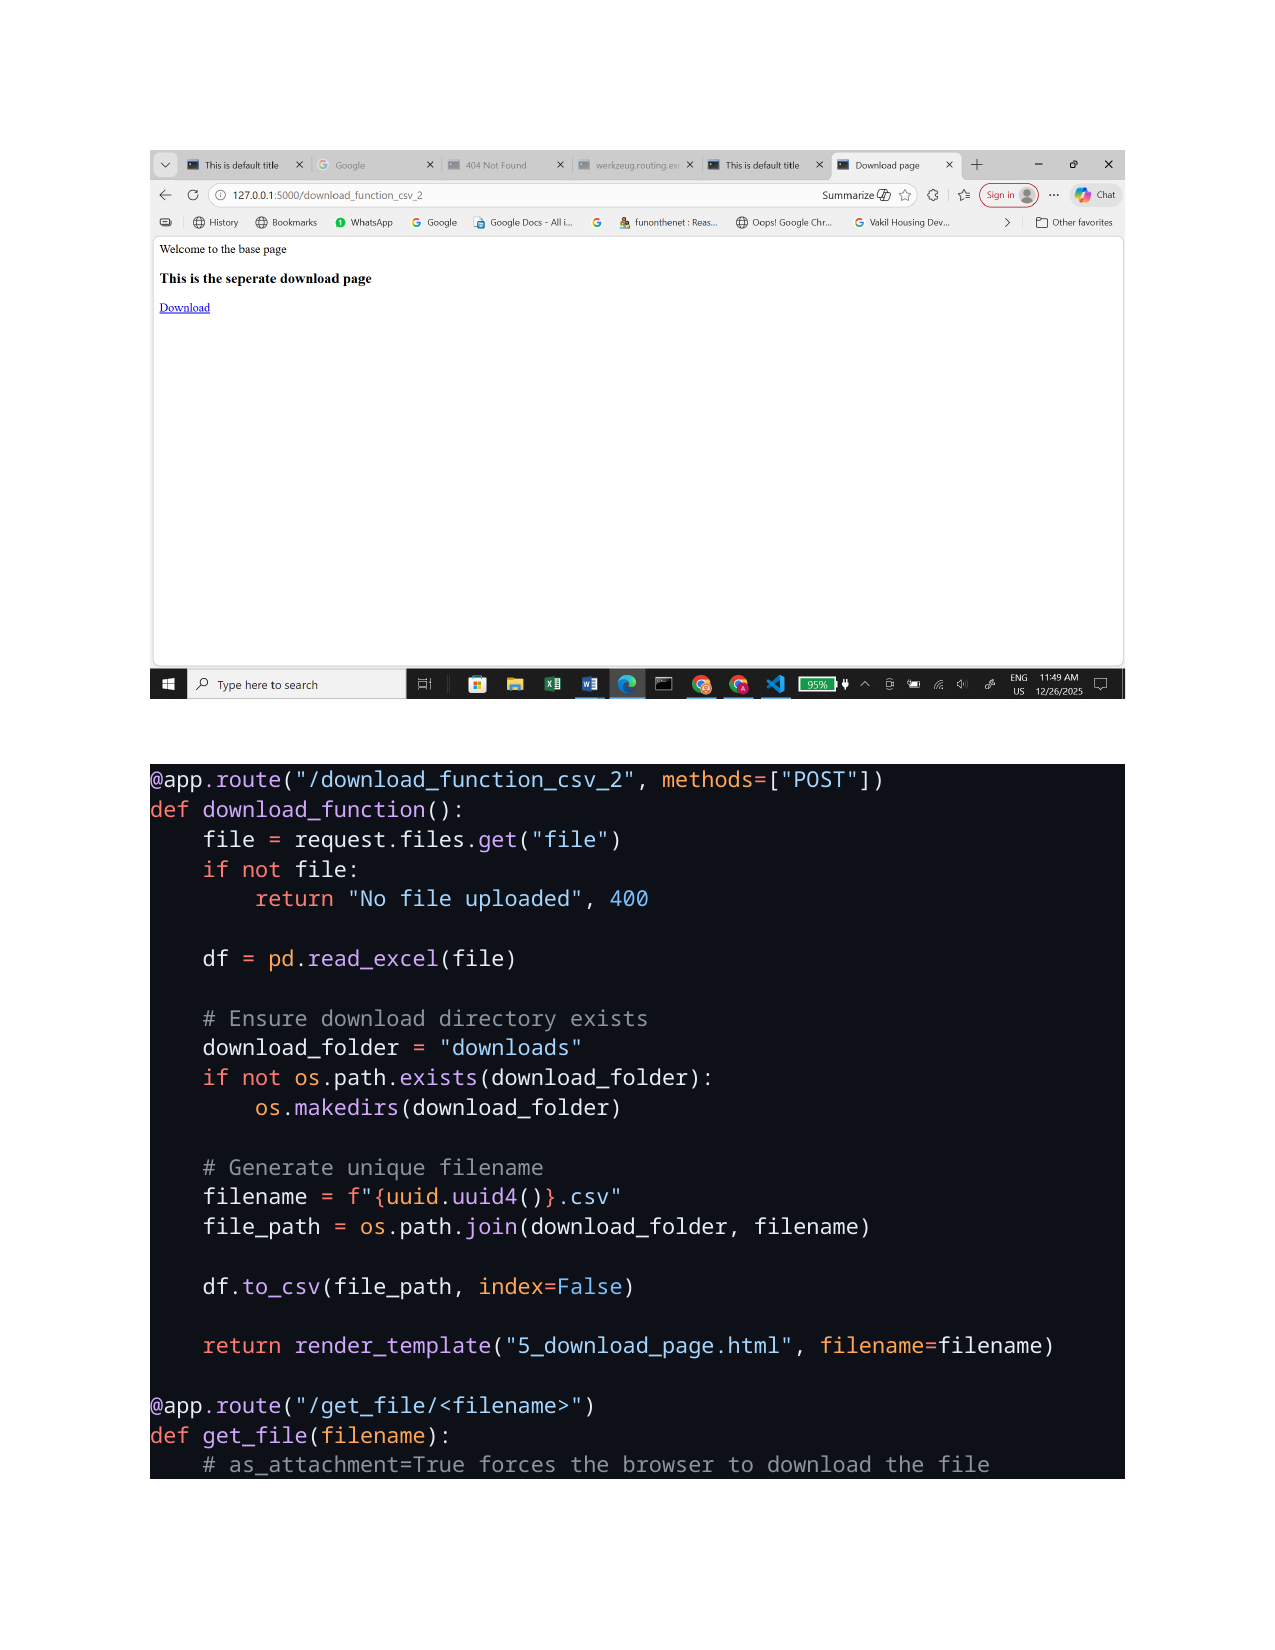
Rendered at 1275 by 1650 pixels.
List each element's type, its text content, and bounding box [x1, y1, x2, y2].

text # Ensure download directory exists [150, 1002, 1125, 1032]
text @app.route("/get_file/<filename>") [150, 1390, 1125, 1419]
text file = request.files.get("file") [150, 824, 1125, 853]
text download_folder = "downloads" [150, 1032, 1125, 1062]
text if not file: [150, 853, 1125, 883]
text os.makedirs(download_folder) [150, 1092, 1125, 1122]
text # Generate unique filename [150, 1151, 1125, 1181]
text def get_file(filename): [150, 1419, 1125, 1449]
text return render_template("5_download_page.html", filename=filename) [150, 1330, 1125, 1360]
text @app.route("/download_function_csv_2", methods=["POST"]) [150, 764, 1125, 794]
picture [150, 150, 1125, 699]
text def download_function(): [150, 794, 1125, 824]
text file_path = os.path.join(download_folder, filename) [150, 1211, 1125, 1241]
text df.to_csv(file_path, index=False) [150, 1271, 1125, 1300]
text # as_attachment=True forces the browser to download the file [150, 1449, 1125, 1479]
text if not os.path.exists(download_folder): [150, 1062, 1125, 1092]
text return "No file uploaded", 400 [150, 883, 1125, 913]
text filename = f"{uuid.uuid4()}.csv" [150, 1181, 1125, 1211]
text df = pd.read_excel(file) [150, 943, 1125, 973]
